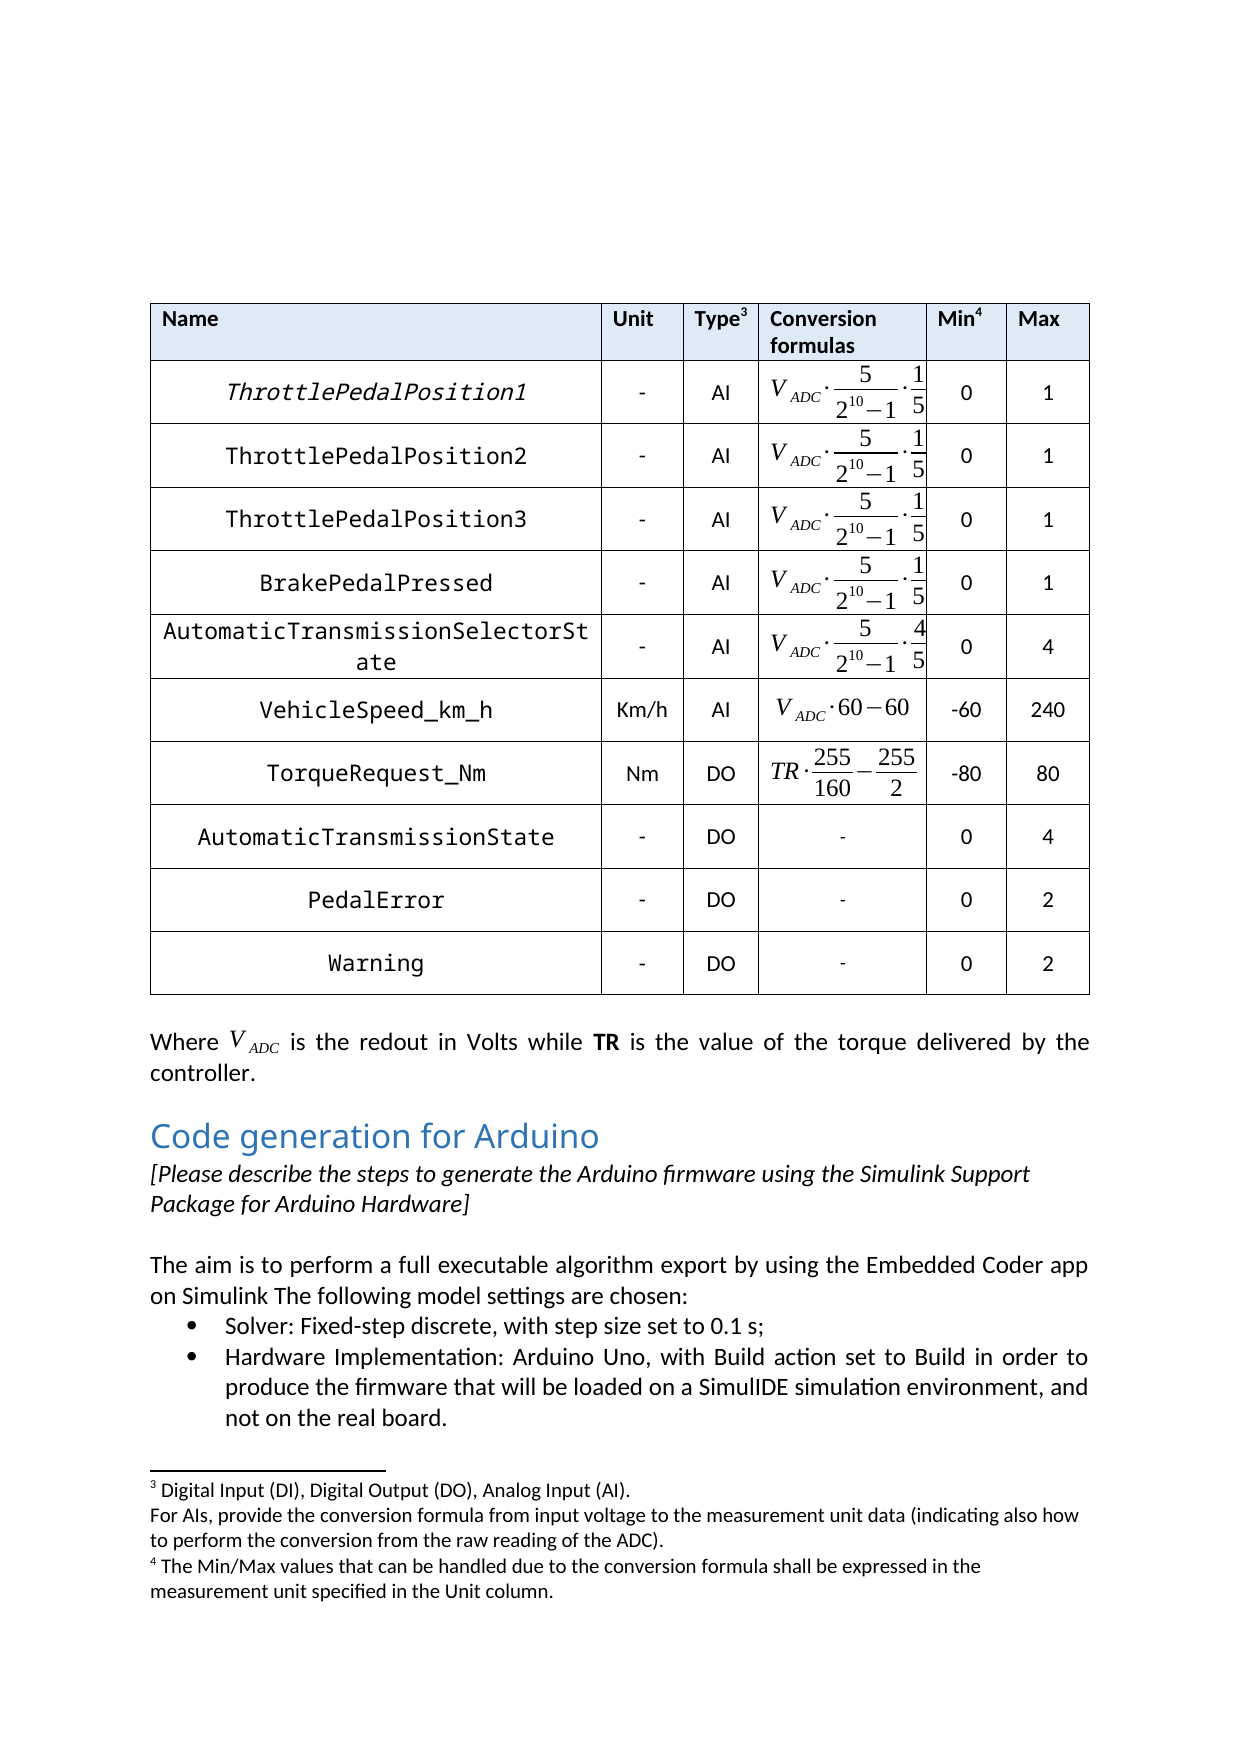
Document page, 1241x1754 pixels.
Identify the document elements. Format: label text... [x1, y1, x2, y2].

table_cell BrakePedalPressed [151, 551, 601, 614]
table_cell - [602, 424, 683, 487]
table_cell 4 [1007, 805, 1089, 867]
table_cell 80 [1007, 742, 1089, 804]
table_cell AI [684, 679, 758, 741]
text The aim is to perform a full executable algorithm export by using the Embedded Coder app on Simulink The following model settings are chosen: [150, 1249, 1090, 1311]
table_cell 240 [1007, 679, 1089, 741]
table_cell AI [684, 361, 758, 423]
table_cell 0 [927, 869, 1006, 931]
table_cell AI [684, 424, 758, 487]
list Solver: Fixed-step discrete, with step size set to 0.1 s; [187, 1311, 1090, 1341]
table_cell DO [684, 869, 758, 931]
table_cell AutomaticTransmissionState [151, 805, 601, 867]
table_cell 0 [927, 615, 1006, 677]
table_cell - [759, 805, 926, 867]
table_cell 1 [1007, 551, 1089, 614]
table_cell 0 [927, 932, 1006, 994]
table_header Type [684, 304, 758, 360]
text Where is the redout in Volts while TR is the value of the torque delivered by the controller. [150, 1026, 1090, 1087]
table_cell - [602, 551, 683, 614]
table_cell -60 [927, 679, 1006, 741]
table_header Min [927, 304, 1006, 360]
table_cell PedalError [151, 869, 601, 931]
table_cell ThrottlePedalPosition2 [151, 424, 601, 487]
table_cell - [602, 361, 683, 423]
table_cell ThrottlePedalPosition3 [151, 488, 601, 550]
table_cell DO [684, 805, 758, 867]
table_cell 4 [1007, 615, 1089, 677]
table_header Unit [602, 304, 683, 360]
table_cell 0 [927, 361, 1006, 423]
table_cell - [602, 932, 683, 994]
table_cell [759, 615, 926, 677]
table_cell - [602, 488, 683, 550]
text [Please describe the steps to generate the Arduino firmware using the Simulink Support Package for Arduino Hardware] [150, 1158, 1090, 1219]
table_cell 0 [927, 551, 1006, 614]
table_cell [759, 551, 926, 614]
table_cell AI [684, 488, 758, 550]
table_header Conversion formulas [759, 304, 926, 360]
table_cell AutomaticTransmissionSelectorState [151, 615, 601, 677]
table_cell - [759, 932, 926, 994]
table_cell Nm [602, 742, 683, 804]
table_cell -80 [927, 742, 1006, 804]
table_cell - [602, 805, 683, 867]
table_cell [759, 424, 926, 487]
table_cell AI [684, 615, 758, 677]
table_cell VehicleSpeed_km_h [151, 679, 601, 741]
table_cell 1 [1007, 424, 1089, 487]
table_cell 1 [1007, 488, 1089, 550]
table_cell DO [684, 742, 758, 804]
table_cell - [759, 869, 926, 931]
table_cell 0 [927, 488, 1006, 550]
table_cell 1 [1007, 361, 1089, 423]
table_cell 0 [927, 424, 1006, 487]
list Hardware Implementation: Arduino Uno, with Build action set to Build in order to produce the firmware that will be loaded on a SimulIDE simulation environment, and not on the real board. [187, 1341, 1090, 1433]
table_cell TorqueRequest_Nm [151, 742, 601, 804]
table_cell [759, 361, 926, 423]
table_cell [759, 679, 926, 741]
table_cell Warning [151, 932, 601, 994]
table_cell - [602, 869, 683, 931]
table_cell DO [684, 932, 758, 994]
table_cell [759, 742, 926, 804]
table_cell Km/h [602, 679, 683, 741]
subtitle Code generation for Arduino [150, 1112, 1090, 1158]
table_cell - [602, 615, 683, 677]
table_cell 0 [927, 805, 1006, 867]
table_cell 2 [1007, 932, 1089, 994]
table_cell AI [684, 551, 758, 614]
table_cell 2 [1007, 869, 1089, 931]
table_cell ThrottlePedalPosition1 [151, 361, 601, 423]
table_header Max [1007, 304, 1089, 360]
table_cell [759, 488, 926, 550]
table_header Name [151, 304, 601, 360]
